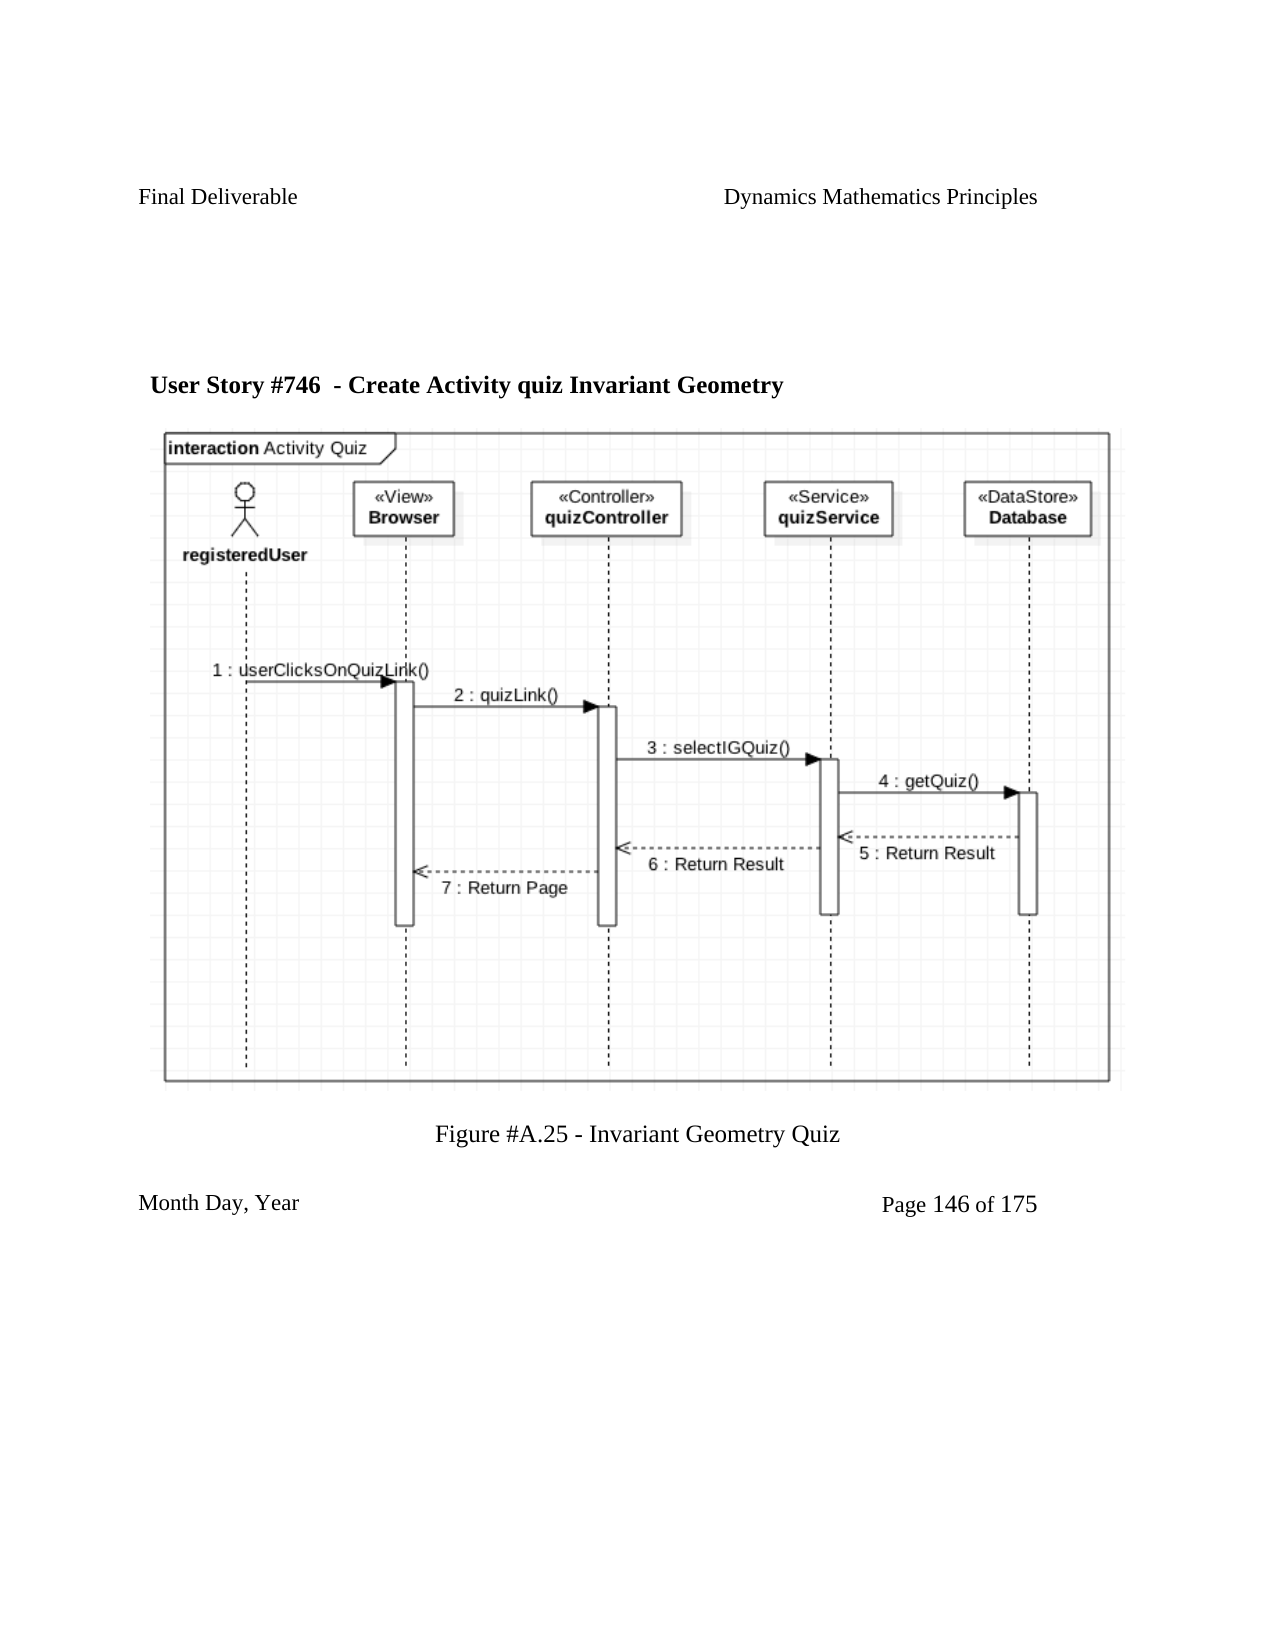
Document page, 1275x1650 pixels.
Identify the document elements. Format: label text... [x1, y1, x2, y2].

text User Story #746 - Create Activity quiz Invariant Geometry [150, 371, 1125, 399]
picture [150, 428, 1125, 1091]
text Figure #A.25 - Invariant Geometry Quiz [150, 1119, 1125, 1148]
